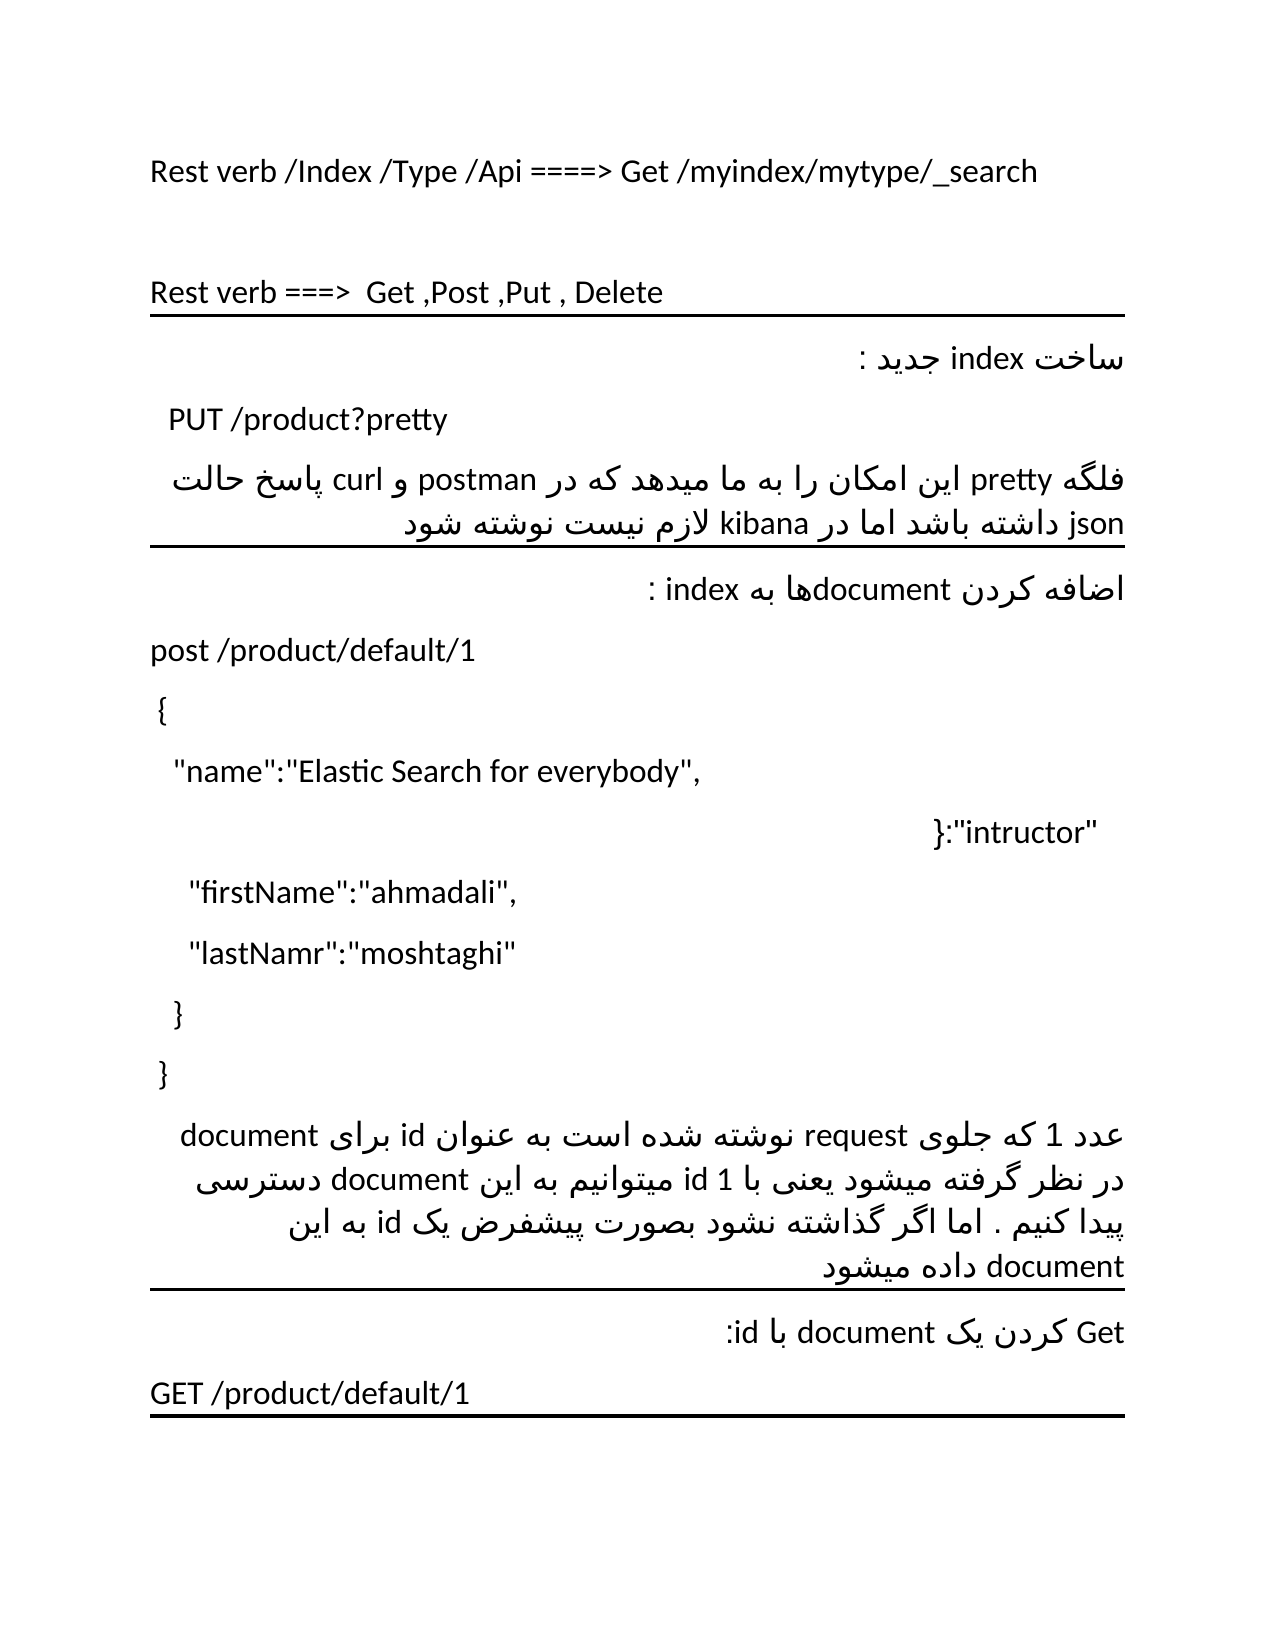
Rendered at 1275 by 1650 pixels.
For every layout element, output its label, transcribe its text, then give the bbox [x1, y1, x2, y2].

text فلگه pretty این امکان را به ما میدهد که در postman و curl پاسخ حالت json داشته باشد اما در kibana لازم نیست نوشته شود [150, 458, 1125, 545]
text PUT /product?pretty [150, 398, 1125, 438]
text اضافه کردن documentها به index : [150, 568, 1125, 609]
text "intructor":{ [150, 811, 1125, 851]
text { [150, 689, 1125, 730]
text post /product/default/1 [150, 629, 1125, 669]
text GET /product/default/1 [150, 1372, 1125, 1414]
text "firstName":"ahmadali", [150, 871, 1125, 912]
text "name":"Elastic Search for everybody", [150, 750, 1125, 791]
text "lastNamr":"moshtaghi" [150, 932, 1125, 973]
text } [150, 1053, 1125, 1094]
text ساخت index جدید : [150, 337, 1125, 378]
text عدد 1 که جلوی request نوشته شده است به عنوان id برای document در نظر گرفته میشود یعنی با id 1 میتوانیم به این document دسترسی پیدا کنیم . اما اگر گذاشته نشود بصورت پیشفرض یک id به این document داده میشود [150, 1114, 1125, 1288]
text Rest verb /Index /Type /Api ====> Get /myindex/mytype/_search [150, 150, 1125, 191]
text } [150, 992, 1125, 1033]
text Rest verb ===> Get ,Post ,Put , Delete [150, 271, 1125, 314]
text Get کردن یک document با id: [150, 1311, 1125, 1352]
